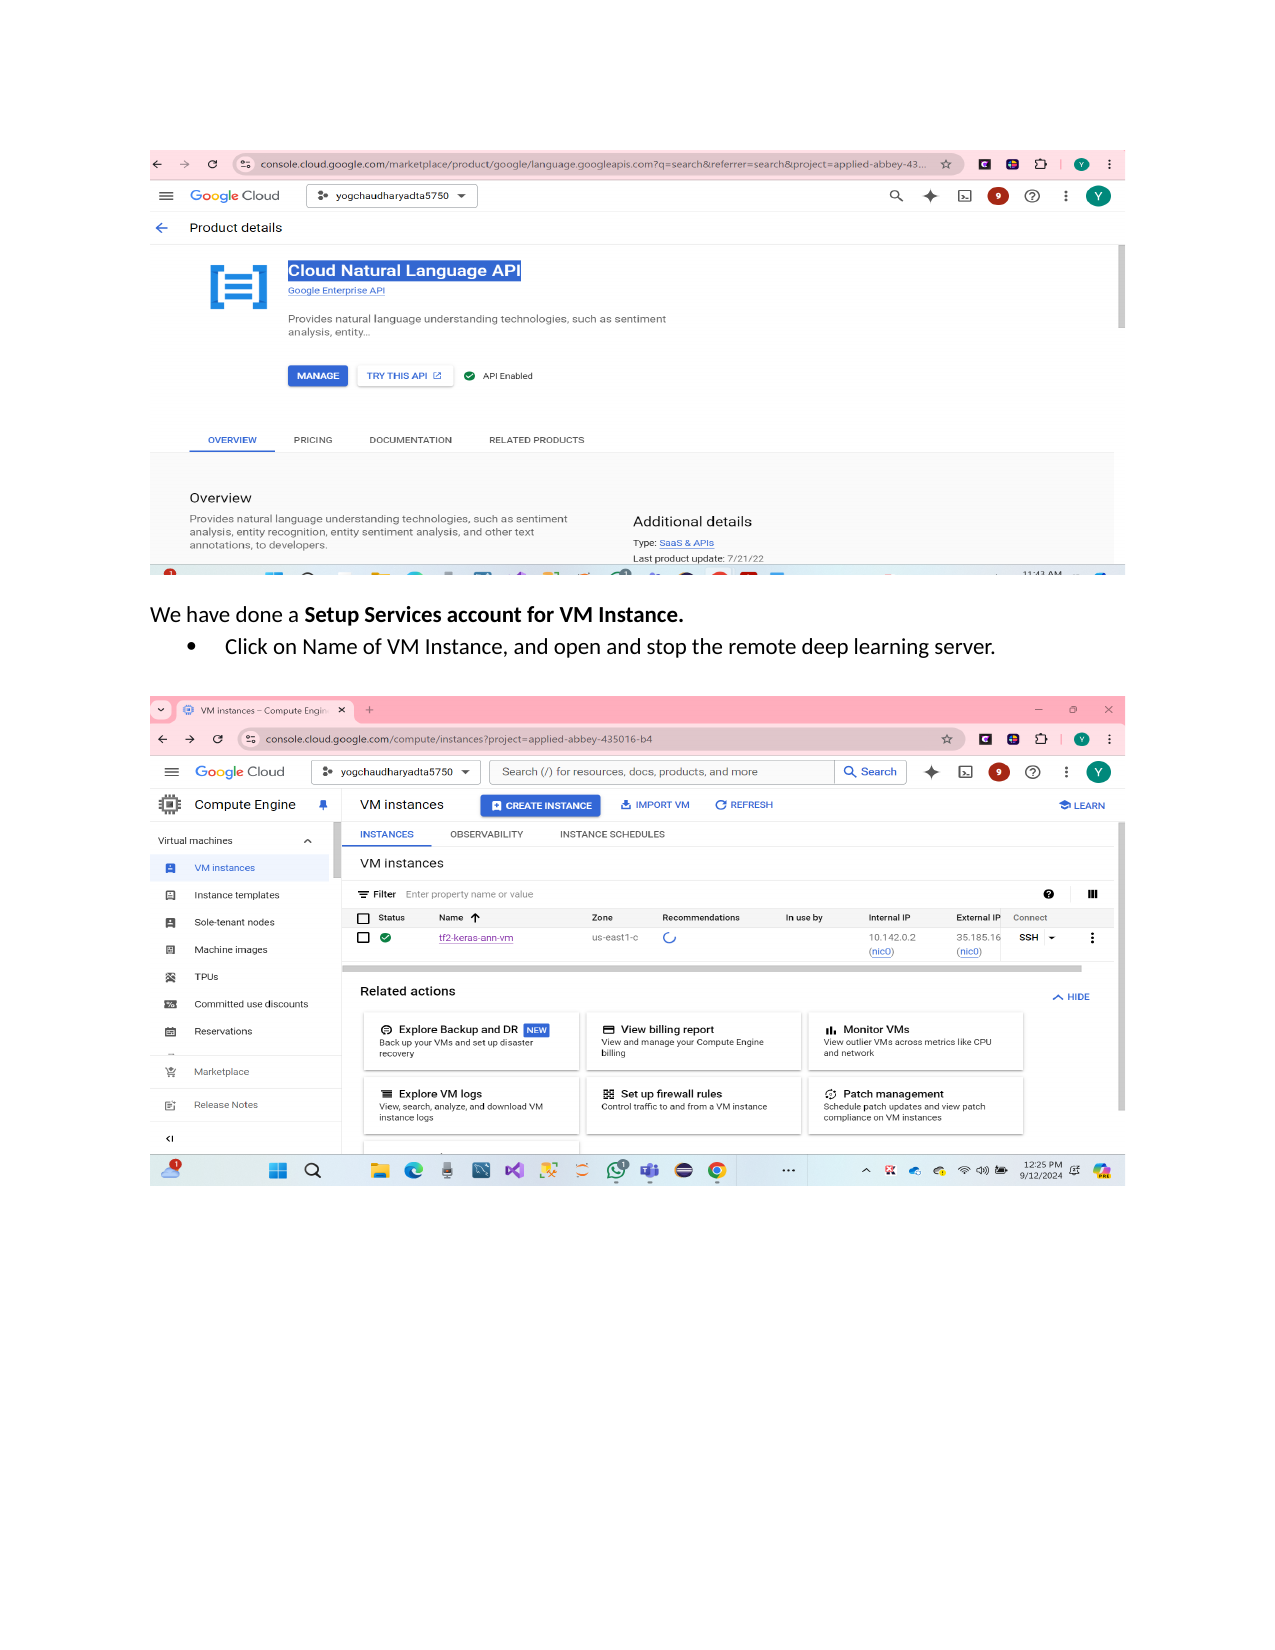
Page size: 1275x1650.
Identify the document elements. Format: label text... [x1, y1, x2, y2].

picture [150, 150, 1125, 575]
text We have done a Setup Services account for VM Instance. [150, 600, 1125, 628]
picture [150, 696, 1125, 1186]
list Click on Name of VM Instance, and open and stop the remote deep learning server. [187, 632, 1125, 660]
